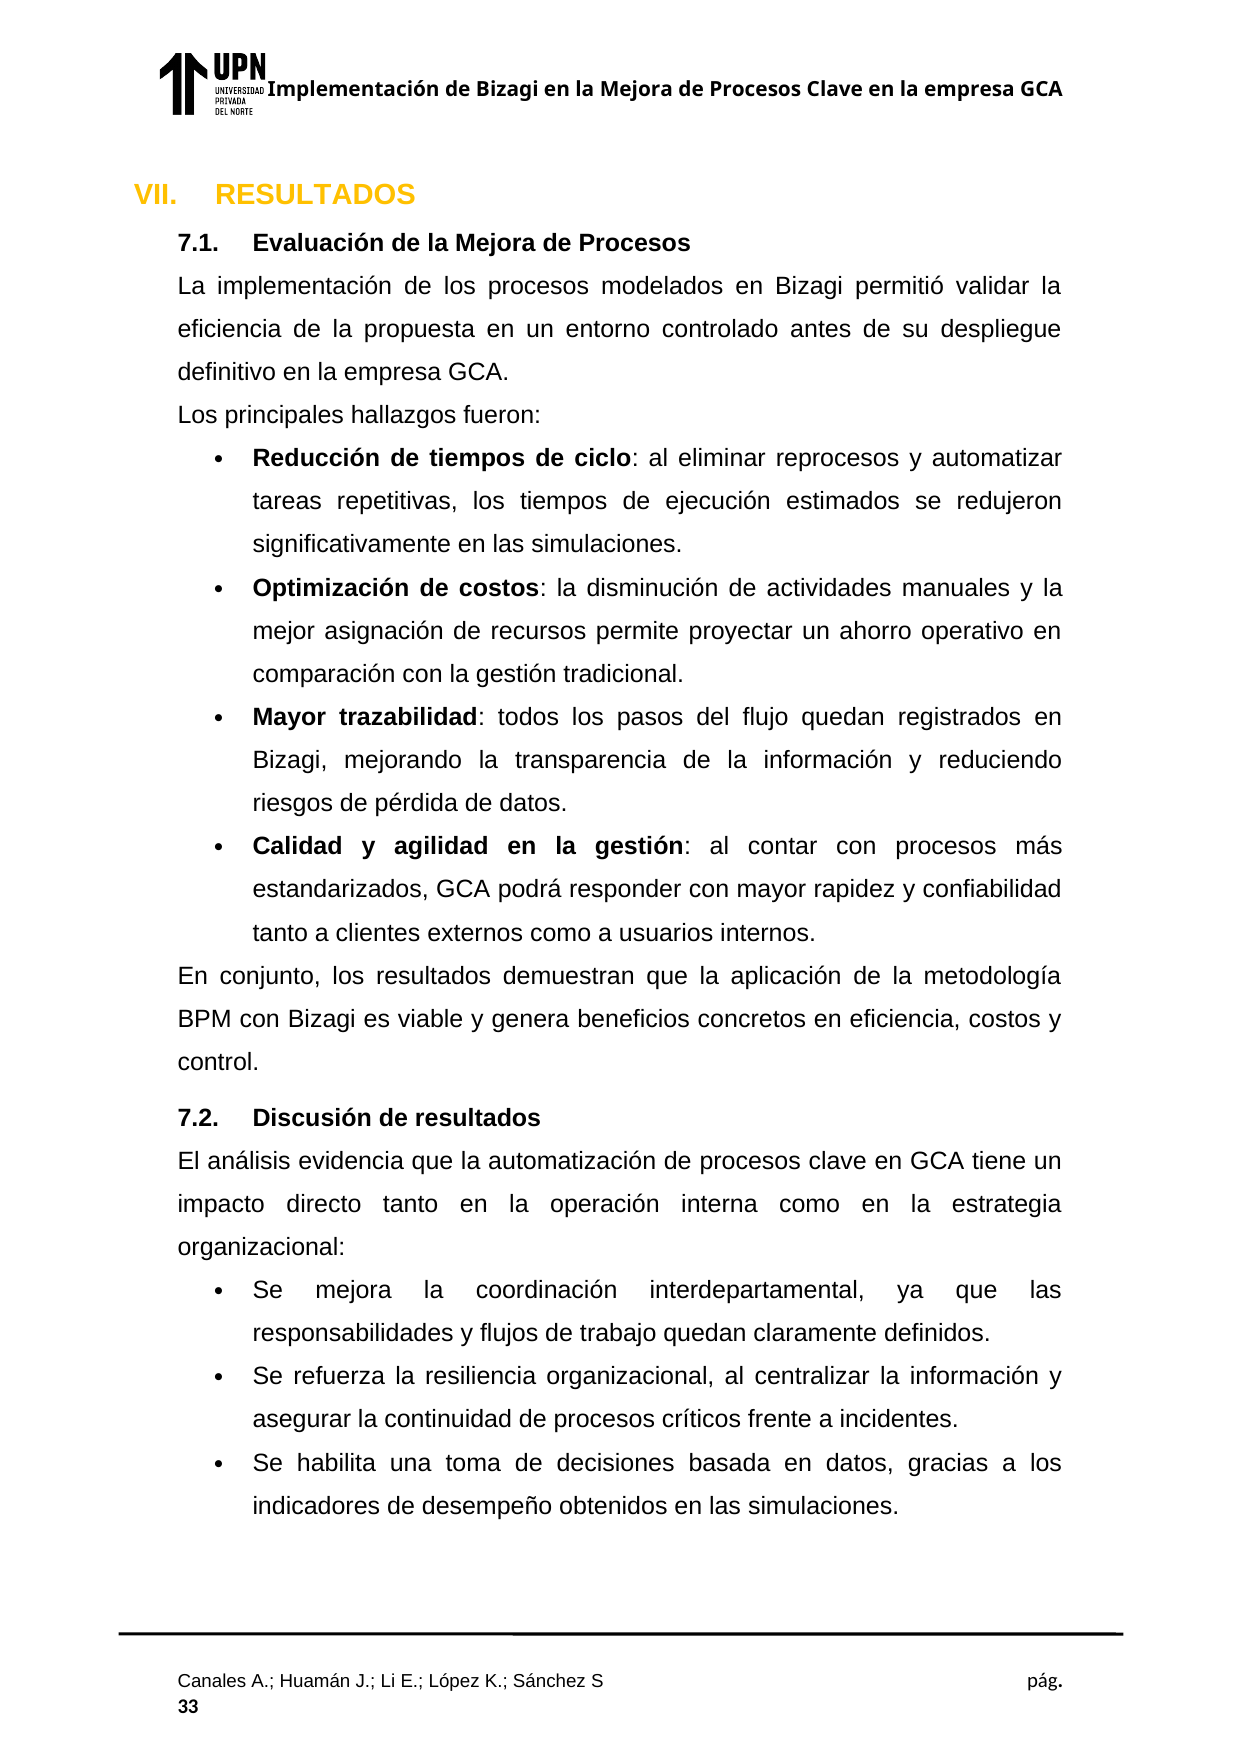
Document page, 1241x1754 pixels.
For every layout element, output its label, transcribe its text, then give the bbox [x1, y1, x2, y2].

text En conjunto, los resultados demuestran que la aplicación de la metodología BPM con Bizagi es viable y genera beneficios concretos en eficiencia, costos y control. [177, 961, 1063, 1076]
list Se habilita una toma de decisiones basada en datos, gracias a los indicadores de desempeño obtenidos en las simulaciones. [215, 1447, 1063, 1519]
text Los principales hallazgos fueron: [177, 400, 1063, 429]
text La implementación de los procesos modelados en Bizagi permitió validar la eficiencia de la propuesta en un entorno controlado antes de su despliegue definitivo en la empresa GCA. [177, 271, 1063, 386]
text El análisis evidencia que la automatización de procesos clave en GCA tiene un impacto directo tanto en la operación interna como en la estrategia organizacional: [177, 1146, 1063, 1261]
list Discusión de resultados [177, 1102, 1063, 1131]
list Se refuerza la resiliencia organizacional, al centralizar la información y asegurar la continuidad de procesos críticos frente a incidentes. [215, 1361, 1063, 1433]
subtitle RESULTADOS [177, 177, 1063, 211]
picture [159, 53, 265, 115]
list Se mejora la coordinación interdepartamental, ya que las responsabilidades y flujos de trabajo quedan claramente definidos. [215, 1275, 1063, 1347]
list Mayor trazabilidad: todos los pasos del flujo quedan registrados en Bizagi, mejorando la transparencia de la información y reduciendo riesgos de pérdida de datos. [215, 702, 1063, 817]
list Reducción de tiempos de ciclo: al eliminar reprocesos y automatizar tareas repetitivas, los tiempos de ejecución estimados se redujeron significativamente en las simulaciones. [215, 443, 1063, 558]
list Calidad y agilidad en la gestión: al contar con procesos más estandarizados, GCA podrá responder con mayor rapidez y confiabilidad tanto a clientes externos como a usuarios internos. [215, 831, 1063, 946]
list Optimización de costos: la disminución de actividades manuales y la mejor asignación de recursos permite proyectar un ahorro operativo en comparación con la gestión tradicional. [215, 572, 1063, 687]
list Evaluación de la Mejora de Procesos [177, 227, 1063, 256]
